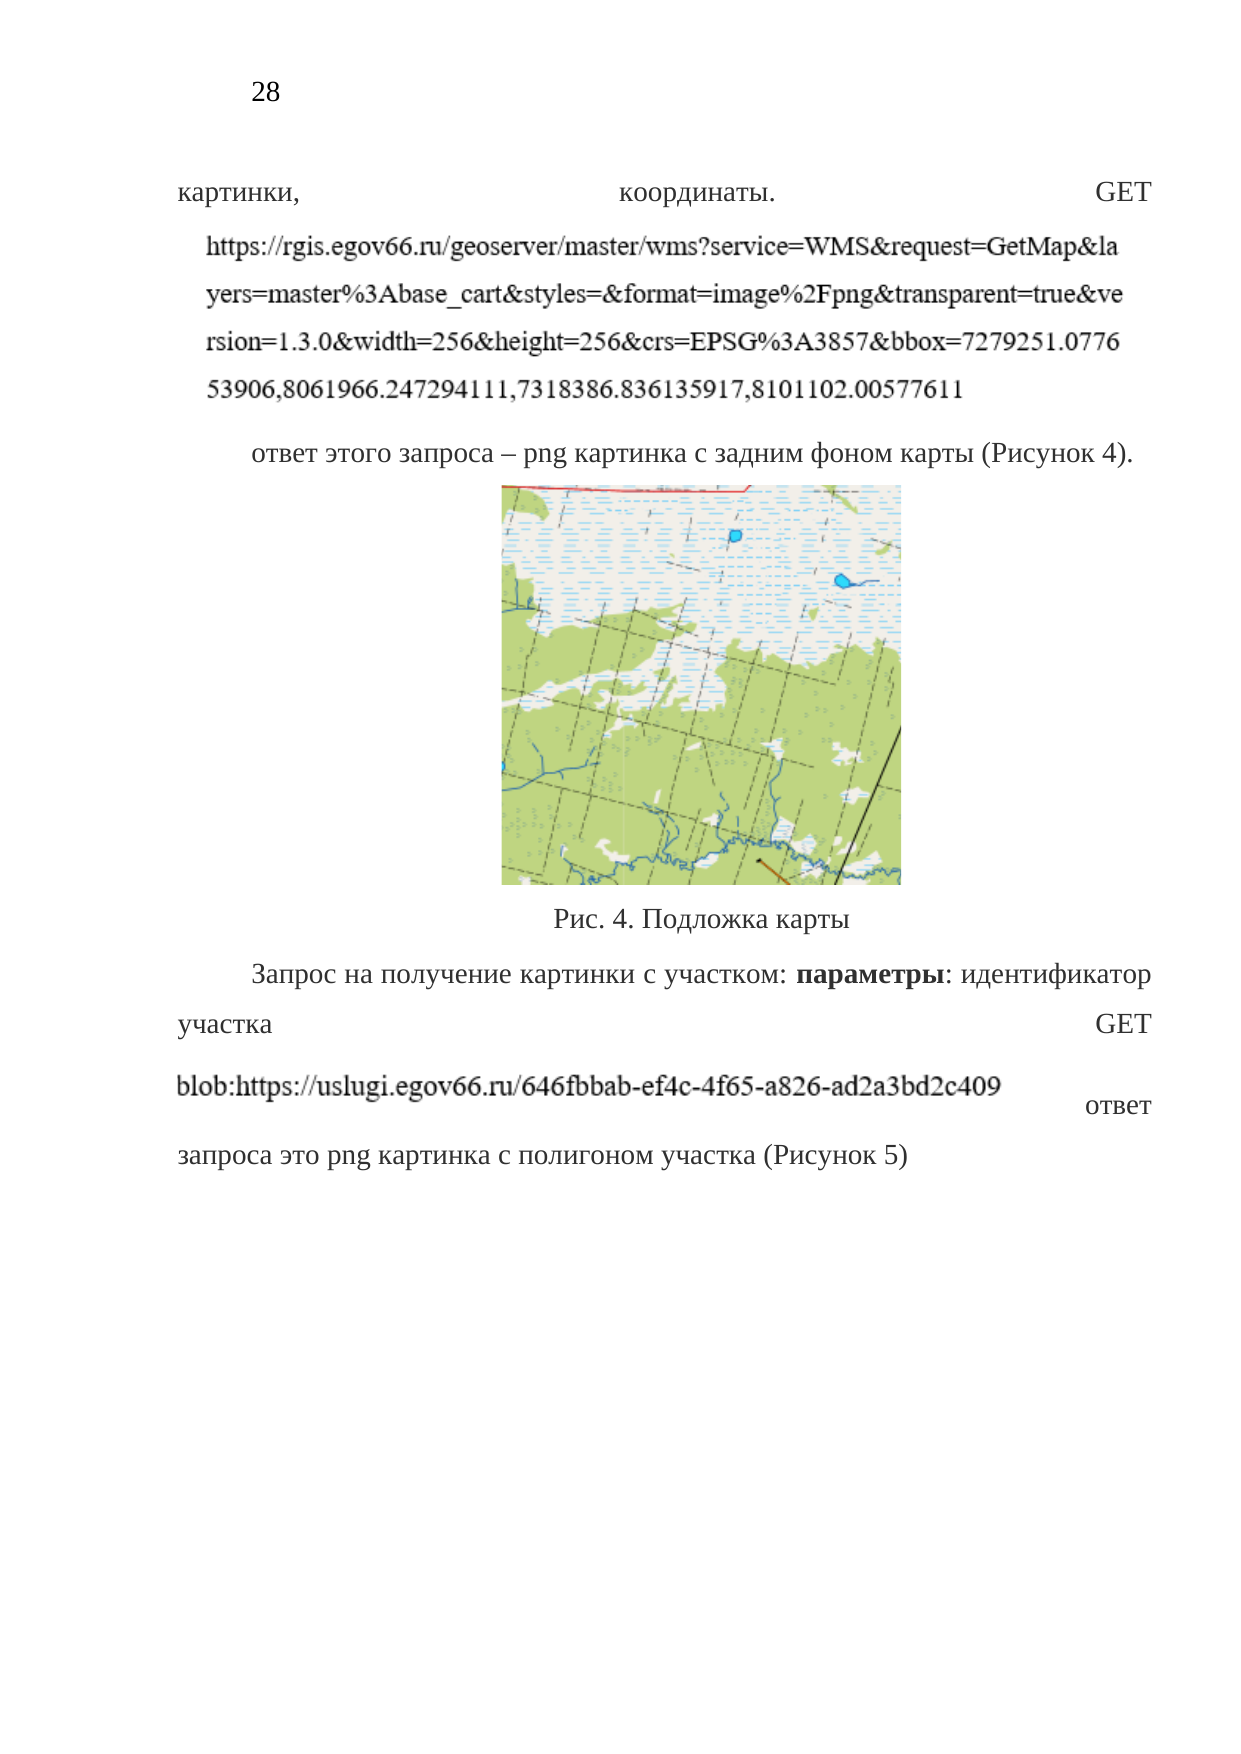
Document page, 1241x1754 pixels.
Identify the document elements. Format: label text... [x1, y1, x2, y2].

picture [501, 485, 902, 885]
text Рис. 4. Подложка карты [177, 901, 1152, 935]
picture [177, 224, 1152, 419]
text Запрос на получение картинки с участком: параметры: идентификатор участка GET ответ запроса это png картинка с полигоном участка (Рисунок 5) [177, 956, 1152, 1171]
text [177, 174, 1152, 224]
picture [177, 1056, 1003, 1115]
text ответ этого запроса – png картинка с задним фоном карты (Рисунок 4). [177, 435, 1152, 468]
